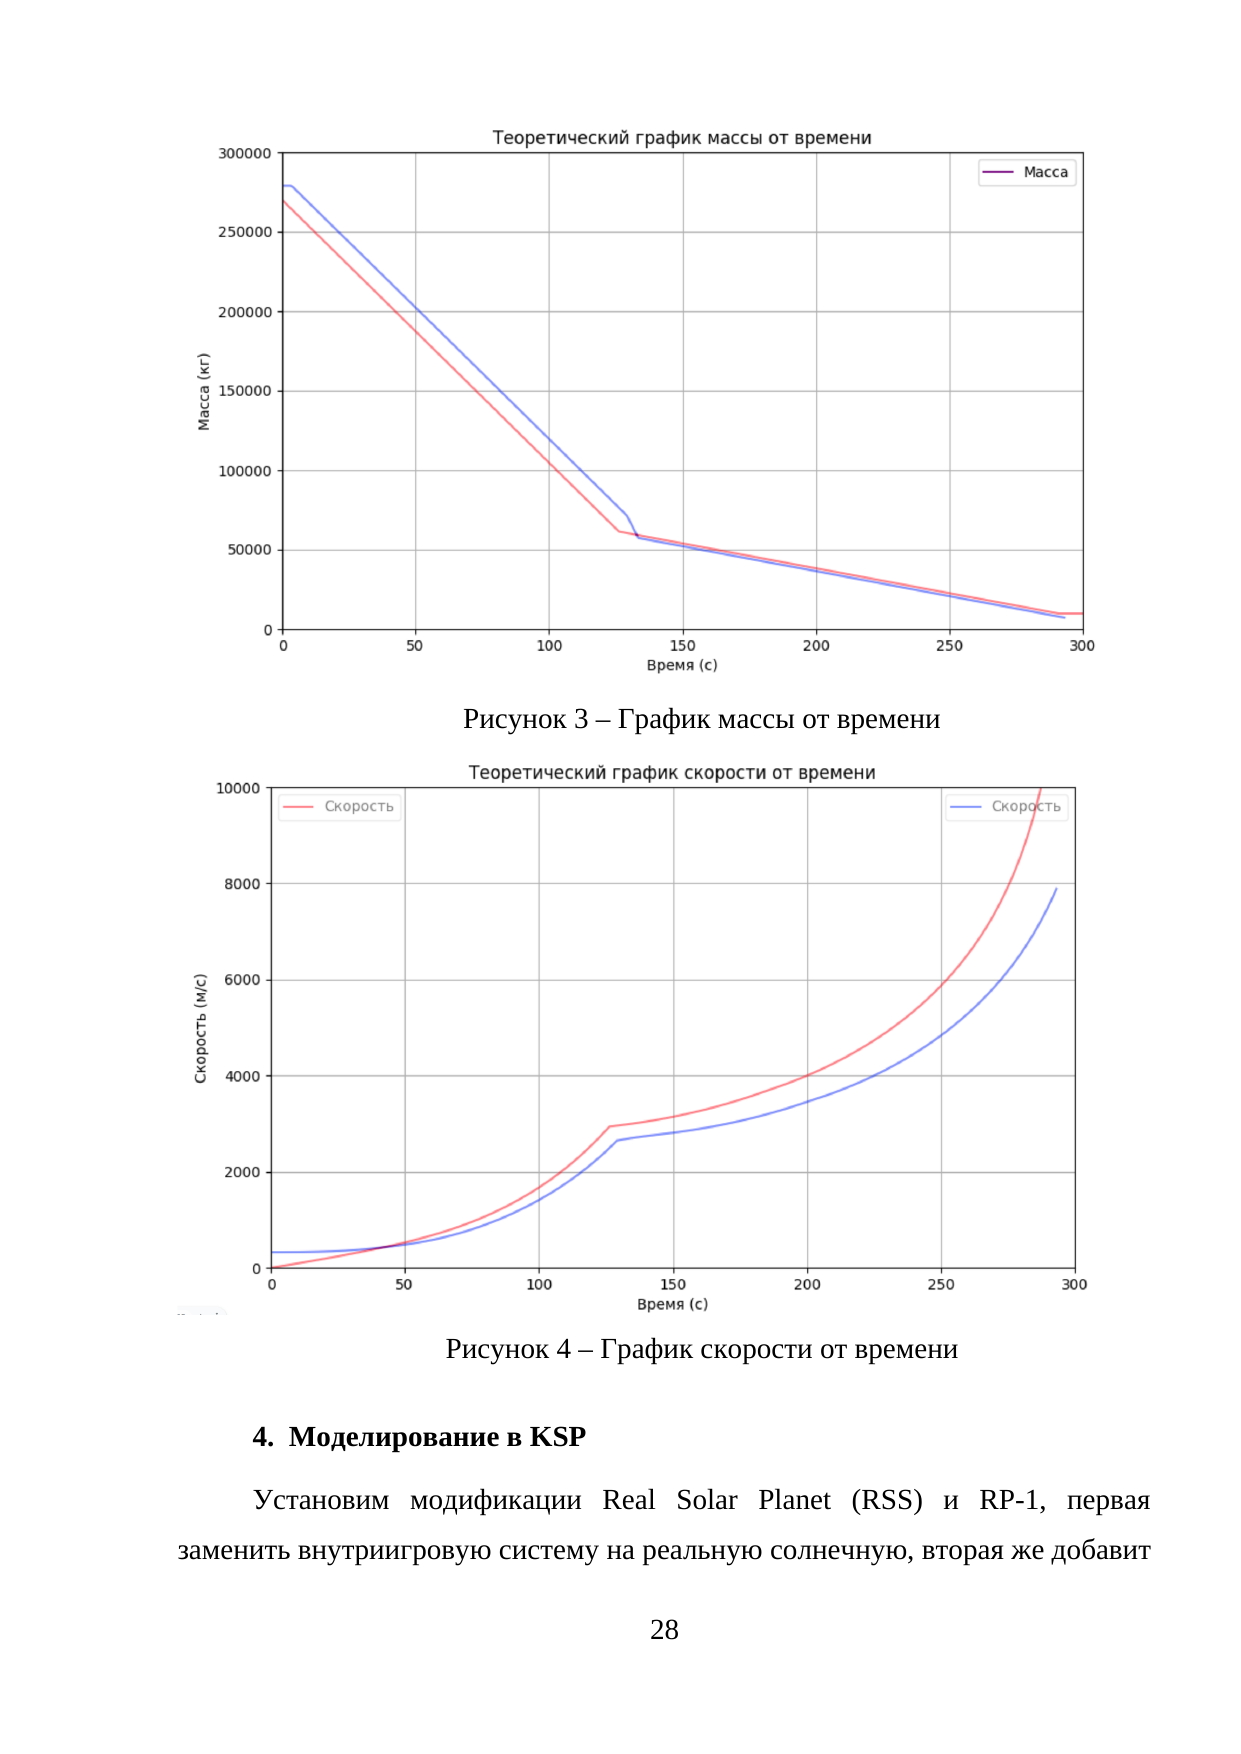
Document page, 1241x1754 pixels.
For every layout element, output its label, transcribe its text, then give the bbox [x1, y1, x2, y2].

text Рисунок 4 – График скорости от времени [177, 1331, 1152, 1365]
text Рисунок 3 – График массы от времени [177, 702, 1152, 735]
picture [177, 751, 1152, 1315]
picture [177, 118, 1152, 685]
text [177, 1482, 1152, 1566]
text 4. Моделирование в KSP [177, 1419, 1152, 1452]
